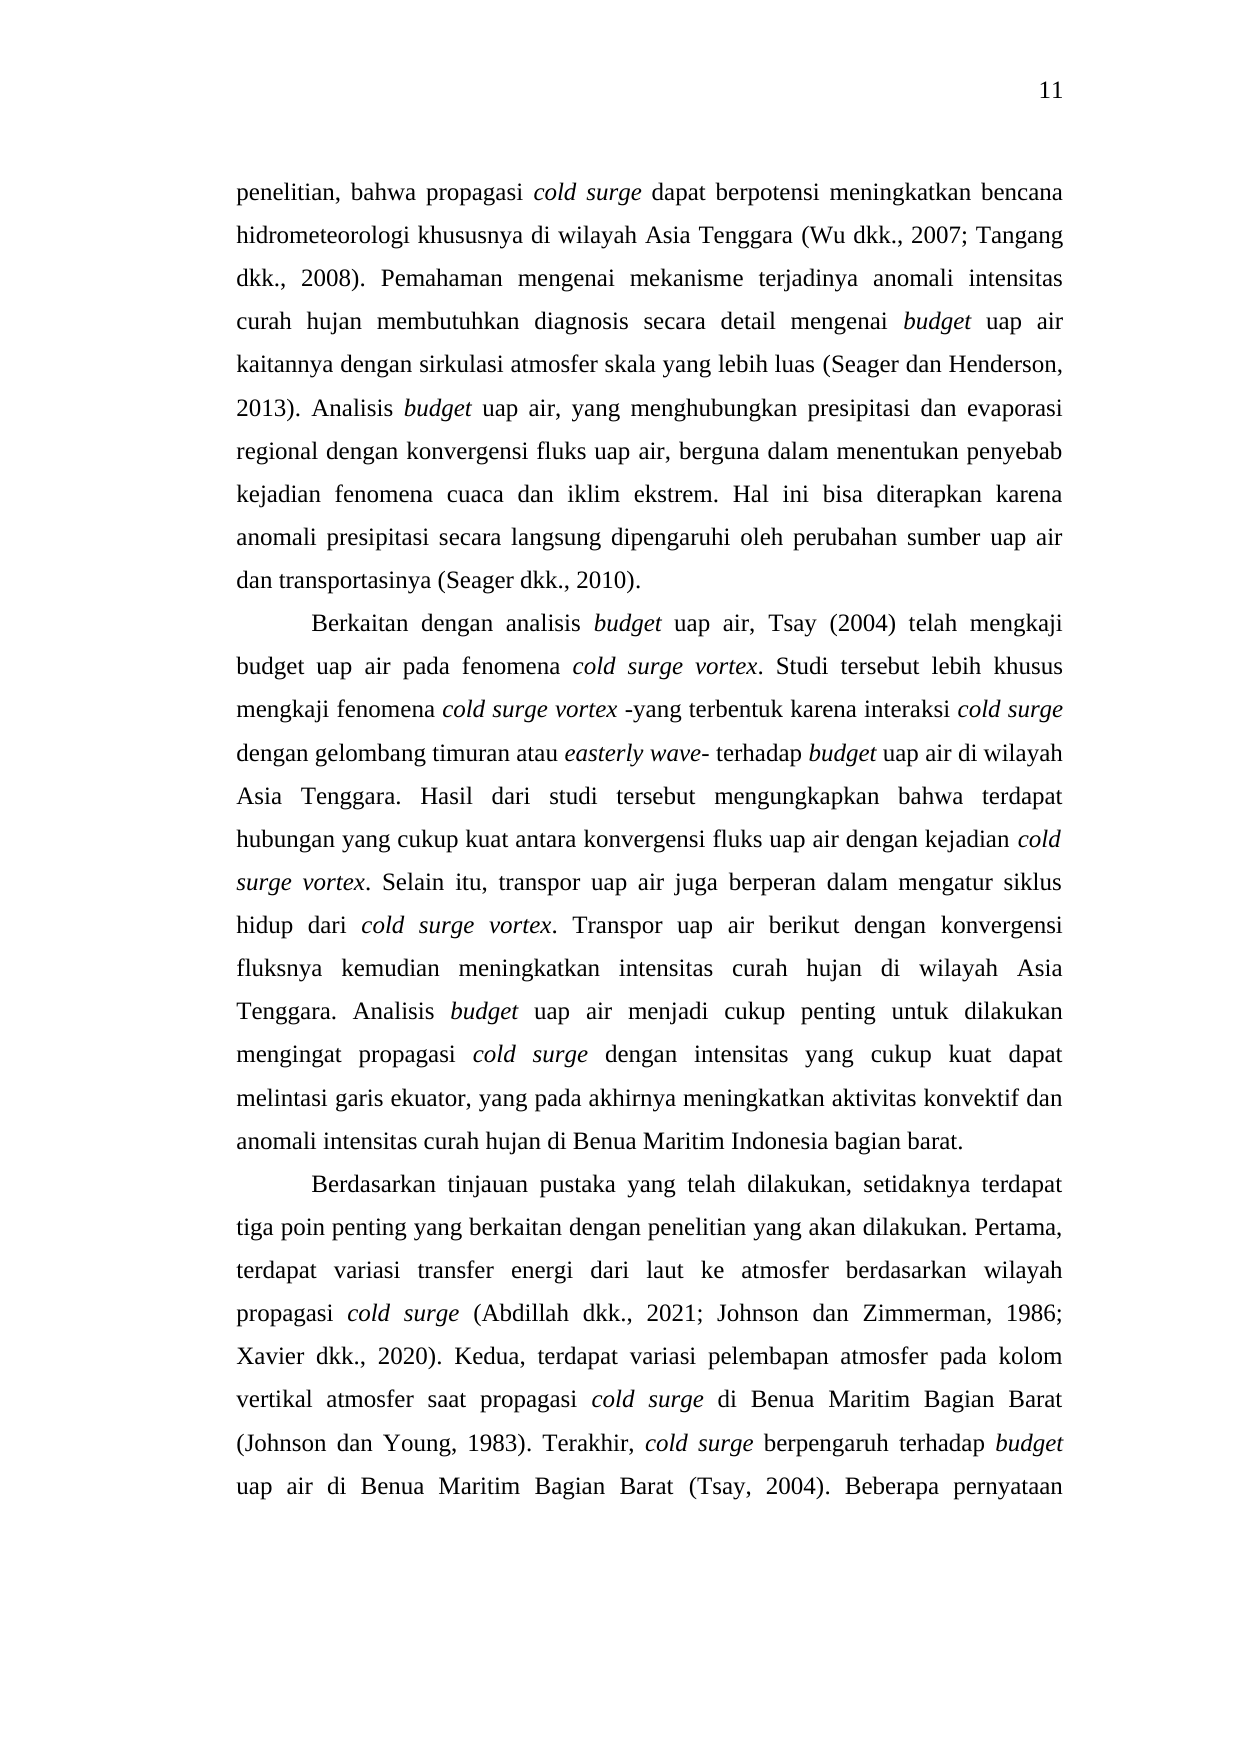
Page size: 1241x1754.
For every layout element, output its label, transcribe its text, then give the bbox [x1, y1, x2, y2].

text Berkaitan dengan analisis budget uap air, Tsay (2004) telah mengkaji budget uap air pada fenomena cold surge vortex. Studi tersebut lebih khusus mengkaji fenomena cold surge vortex -yang terbentuk karena interaksi cold surge dengan gelombang timuran atau easterly wave- terhadap budget uap air di wilayah Asia Tenggara. Hasil dari studi tersebut mengungkapkan bahwa terdapat hubungan yang cukup kuat antara konvergensi fluks uap air dengan kejadian cold surge vortex. Selain itu, transpor uap air juga berperan dalam mengatur siklus hidup dari cold surge vortex. Transpor uap air berikut dengan konvergensi fluksnya kemudian meningkatkan intensitas curah hujan di wilayah Asia Tenggara. Analisis budget uap air menjadi cukup penting untuk dilakukan mengingat propagasi cold surge dengan intensitas yang cukup kuat dapat melintasi garis ekuator, yang pada akhirnya meningkatkan aktivitas konvektif dan anomali intensitas curah hujan di Benua Maritim Indonesia bagian barat. [236, 608, 1063, 1154]
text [236, 1169, 1063, 1499]
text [236, 177, 1063, 594]
